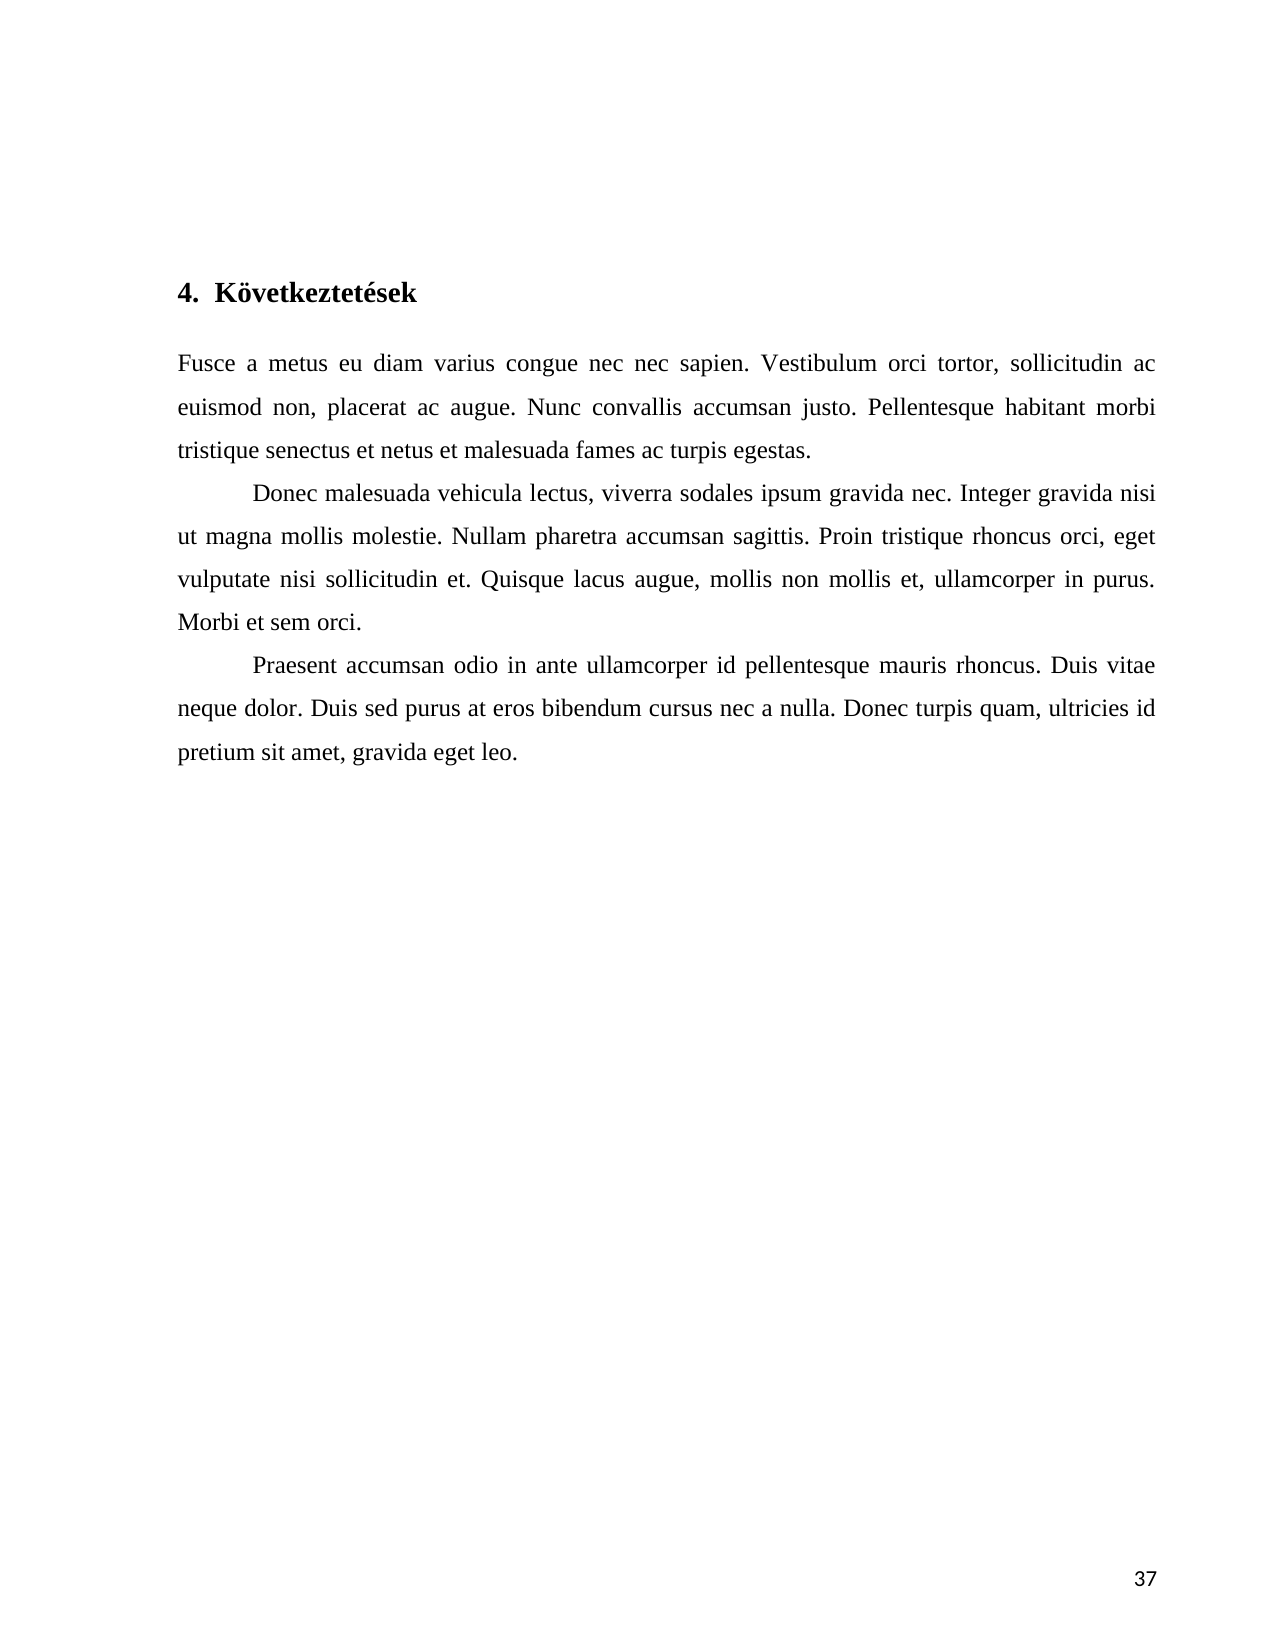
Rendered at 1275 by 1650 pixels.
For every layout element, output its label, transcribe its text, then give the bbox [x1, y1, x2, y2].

text Praesent accumsan odio in ante ullamcorper id pellentesque mauris rhoncus. Duis vitae neque dolor. Duis sed purus at eros bibendum cursus nec a nulla. Donec turpis quam, ultricies id pretium sit amet, gravida eget leo. [177, 650, 1157, 765]
text Donec malesuada vehicula lectus, viverra sodales ipsum gravida nec. Integer gravida nisi ut magna mollis molestie. Nullam pharetra accumsan sagittis. Proin tristique rhoncus orci, eget vulputate nisi sollicitudin et. Quisque lacus augue, mollis non mollis et, ullamcorper in purus. Morbi et sem orci. [177, 478, 1157, 636]
text Fusce a metus eu diam varius congue nec nec sapien. Vestibulum orci tortor, sollicitudin ac euismod non, placerat ac augue. Nunc convallis accumsan justo. Pellentesque habitant morbi tristique senectus et netus et malesuada fames ac turpis egestas. [177, 348, 1157, 463]
subtitle Következtetések [177, 275, 1157, 308]
